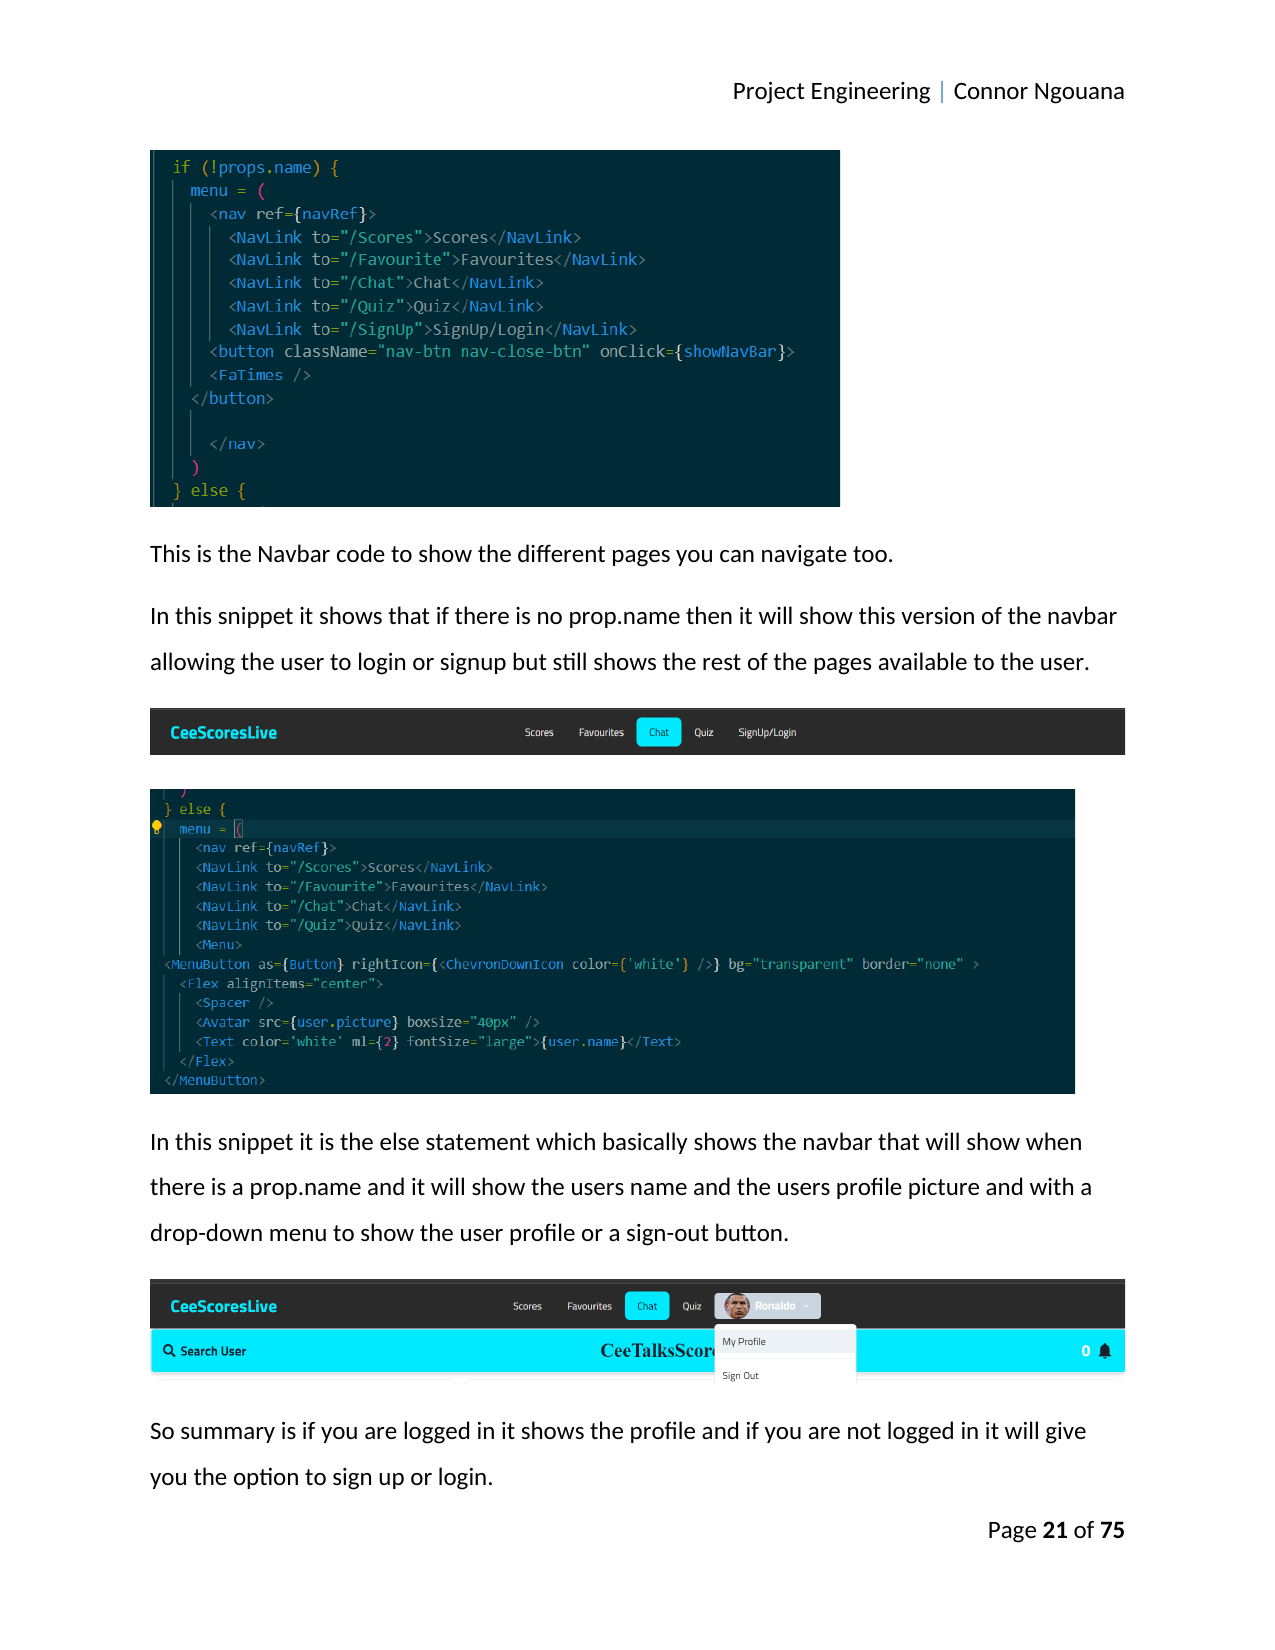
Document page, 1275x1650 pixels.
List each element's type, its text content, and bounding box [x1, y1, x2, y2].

text This is the Navbar code to show the different pages you can navigate too. [150, 538, 1125, 569]
picture [204, 922, 212, 929]
picture [291, 253, 297, 264]
picture [291, 165, 304, 172]
picture [291, 300, 297, 311]
picture [291, 231, 297, 242]
picture [291, 323, 297, 334]
text So summary is if you are logged in it shows the profile and if you are not logged in it will give you the option to sign up or login. [150, 1415, 1125, 1491]
picture [150, 820, 1075, 837]
picture [518, 962, 527, 968]
picture [150, 1279, 1125, 1384]
text In this snippet it is the else statement which basically shows the navbar that will show when there is a prop.name and it will show the users name and the users profile picture and with a drop-down menu to show the user profile or a sign-out button. [150, 1126, 1125, 1248]
picture [347, 349, 354, 356]
picture [657, 345, 661, 356]
picture [204, 864, 212, 871]
picture [203, 941, 212, 948]
picture [204, 903, 213, 910]
picture [192, 188, 202, 195]
picture [150, 708, 1125, 758]
picture [291, 277, 297, 287]
text In this snippet it shows that if there is no prop.name then it will show this version of the navbar allowing the user to login or signup but still shows the rest of the pages available to the user. [150, 601, 1125, 677]
picture [299, 1037, 307, 1045]
picture [173, 961, 181, 968]
picture [713, 347, 725, 356]
